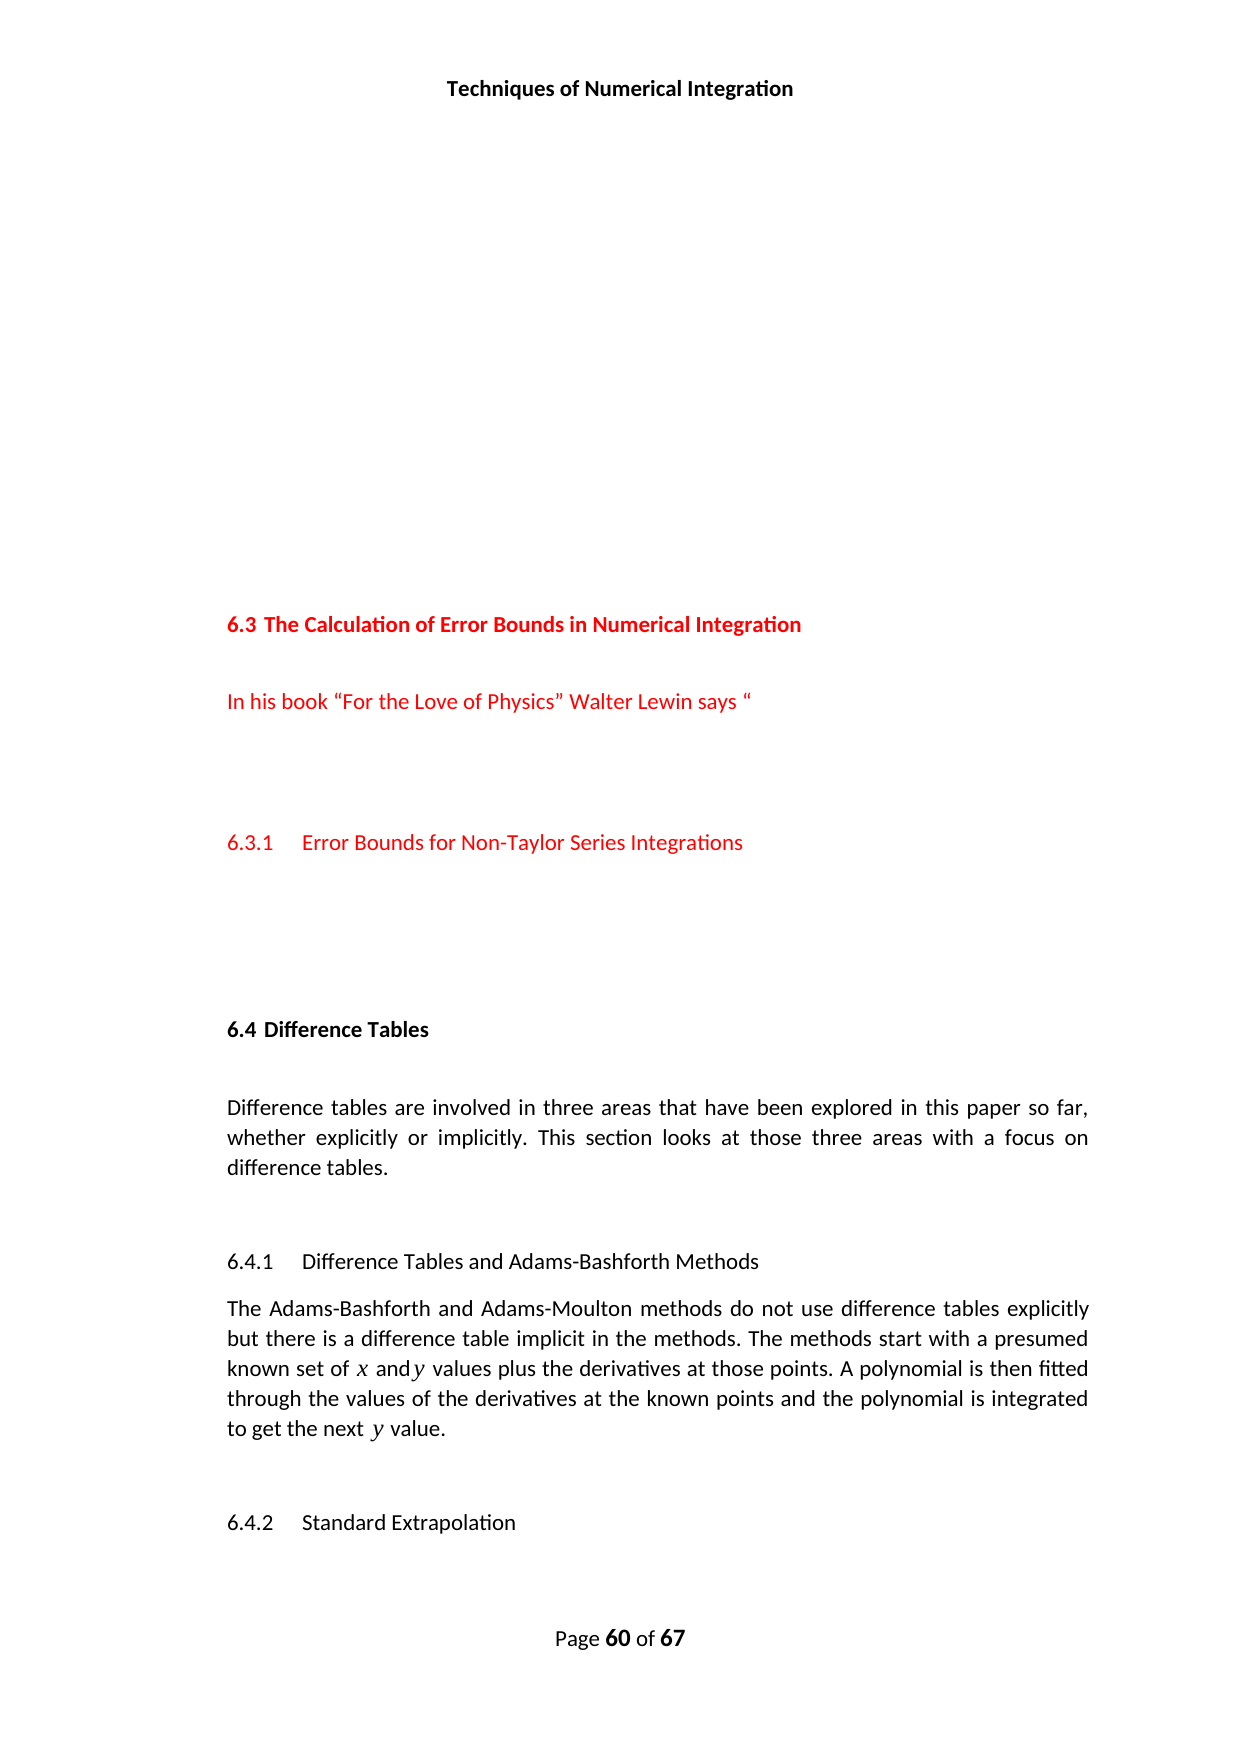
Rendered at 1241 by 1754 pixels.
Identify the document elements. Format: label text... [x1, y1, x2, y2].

subtitle Error Bounds for Non-Taylor Series Integrations [227, 828, 1090, 856]
text In his book “For the Love of Physics” Walter Lewin says “ [227, 687, 1090, 715]
subtitle The Calculation of Error Bounds in Numerical Integration [227, 610, 1090, 638]
text Difference tables are involved in three areas that have been explored in this paper so far, whether explicitly or implicitly. This section looks at those three areas with a focus on difference tables. [227, 1093, 1090, 1181]
text The Adams-Bashforth and Adams-Moulton methods do not use difference tables explicitly but there is a difference table implicit in the methods. The methods start with a presumed known set of and values plus the derivatives at those points. A polynomial is then fitted through the values of the derivatives at the known points and the polynomial is integrated to get the next value. [227, 1294, 1090, 1442]
subtitle Difference Tables and Adams-Bashforth Methods [227, 1247, 1090, 1275]
subtitle Standard Extrapolation [227, 1508, 1090, 1536]
subtitle Difference Tables [227, 1016, 1090, 1043]
